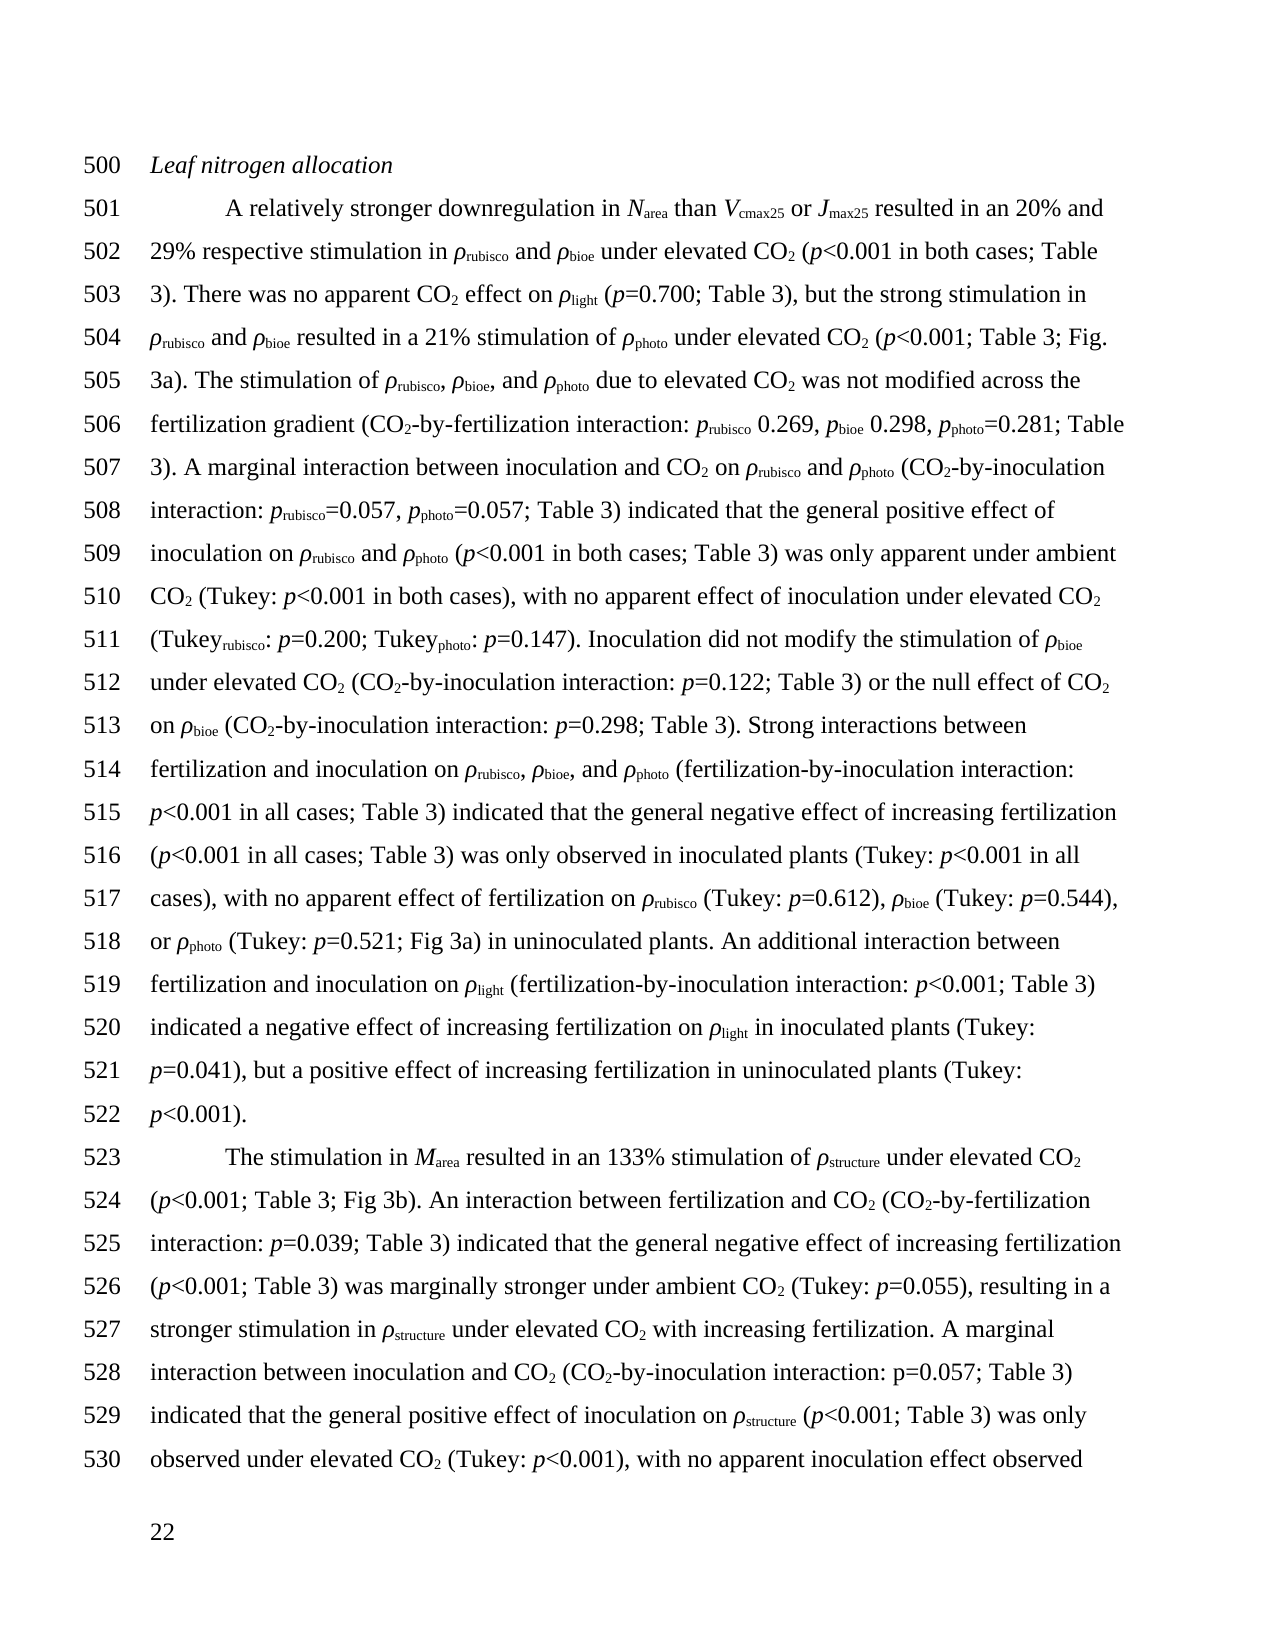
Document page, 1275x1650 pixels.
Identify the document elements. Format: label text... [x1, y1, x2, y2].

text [150, 1142, 1125, 1472]
text Leaf nitrogen allocation [150, 150, 1125, 179]
text A relatively stronger downregulation in Narea than Vcmax25 or Jmax25 resulted in an 20% and 29% respective stimulation in ρrubisco and ρbioe under elevated CO2 (p<0.001 in both cases; Table 3). There was no apparent CO2 effect on ρlight (p=0.700; Table 3), but the strong stimulation in ρrubisco and ρbioe resulted in a 21% stimulation of ρphoto under elevated CO2 (p<0.001; Table 3; Fig. 3a). The stimulation of ρrubisco, ρbioe, and ρphoto due to elevated CO2 was not modified across the fertilization gradient (CO2-by-fertilization interaction: prubisco 0.269, pbioe 0.298, pphoto=0.281; Table 3). A marginal interaction between inoculation and CO2 on ρrubisco and ρphoto (CO2-by-inoculation interaction: prubisco=0.057, pphoto=0.057; Table 3) indicated that the general positive effect of inoculation on ρrubisco and ρphoto (p<0.001 in both cases; Table 3) was only apparent under ambient CO2 (Tukey: p<0.001 in both cases), with no apparent effect of inoculation under elevated CO2 (Tukeyrubisco: p=0.200; Tukeyphoto: p=0.147). Inoculation did not modify the stimulation of ρbioe under elevated CO2 (CO2-by-inoculation interaction: p=0.122; Table 3) or the null effect of CO2 on ρbioe (CO2-by-inoculation interaction: p=0.298; Table 3). Strong interactions between fertilization and inoculation on ρrubisco, ρbioe, and ρphoto (fertilization-by-inoculation interaction: p<0.001 in all cases; Table 3) indicated that the general negative effect of increasing fertilization (p<0.001 in all cases; Table 3) was only observed in inoculated plants (Tukey: p<0.001 in all cases), with no apparent effect of fertilization on ρrubisco (Tukey: p=0.612), ρbioe (Tukey: p=0.544), or ρphoto (Tukey: p=0.521; Fig 3a) in uninoculated plants. An additional interaction between fertilization and inoculation on ρlight (fertilization-by-inoculation interaction: p<0.001; Table 3) indicated a negative effect of increasing fertilization on ρlight in inoculated plants (Tukey: p=0.041), but a positive effect of increasing fertilization in uninoculated plants (Tukey: p<0.001). [150, 193, 1125, 1127]
